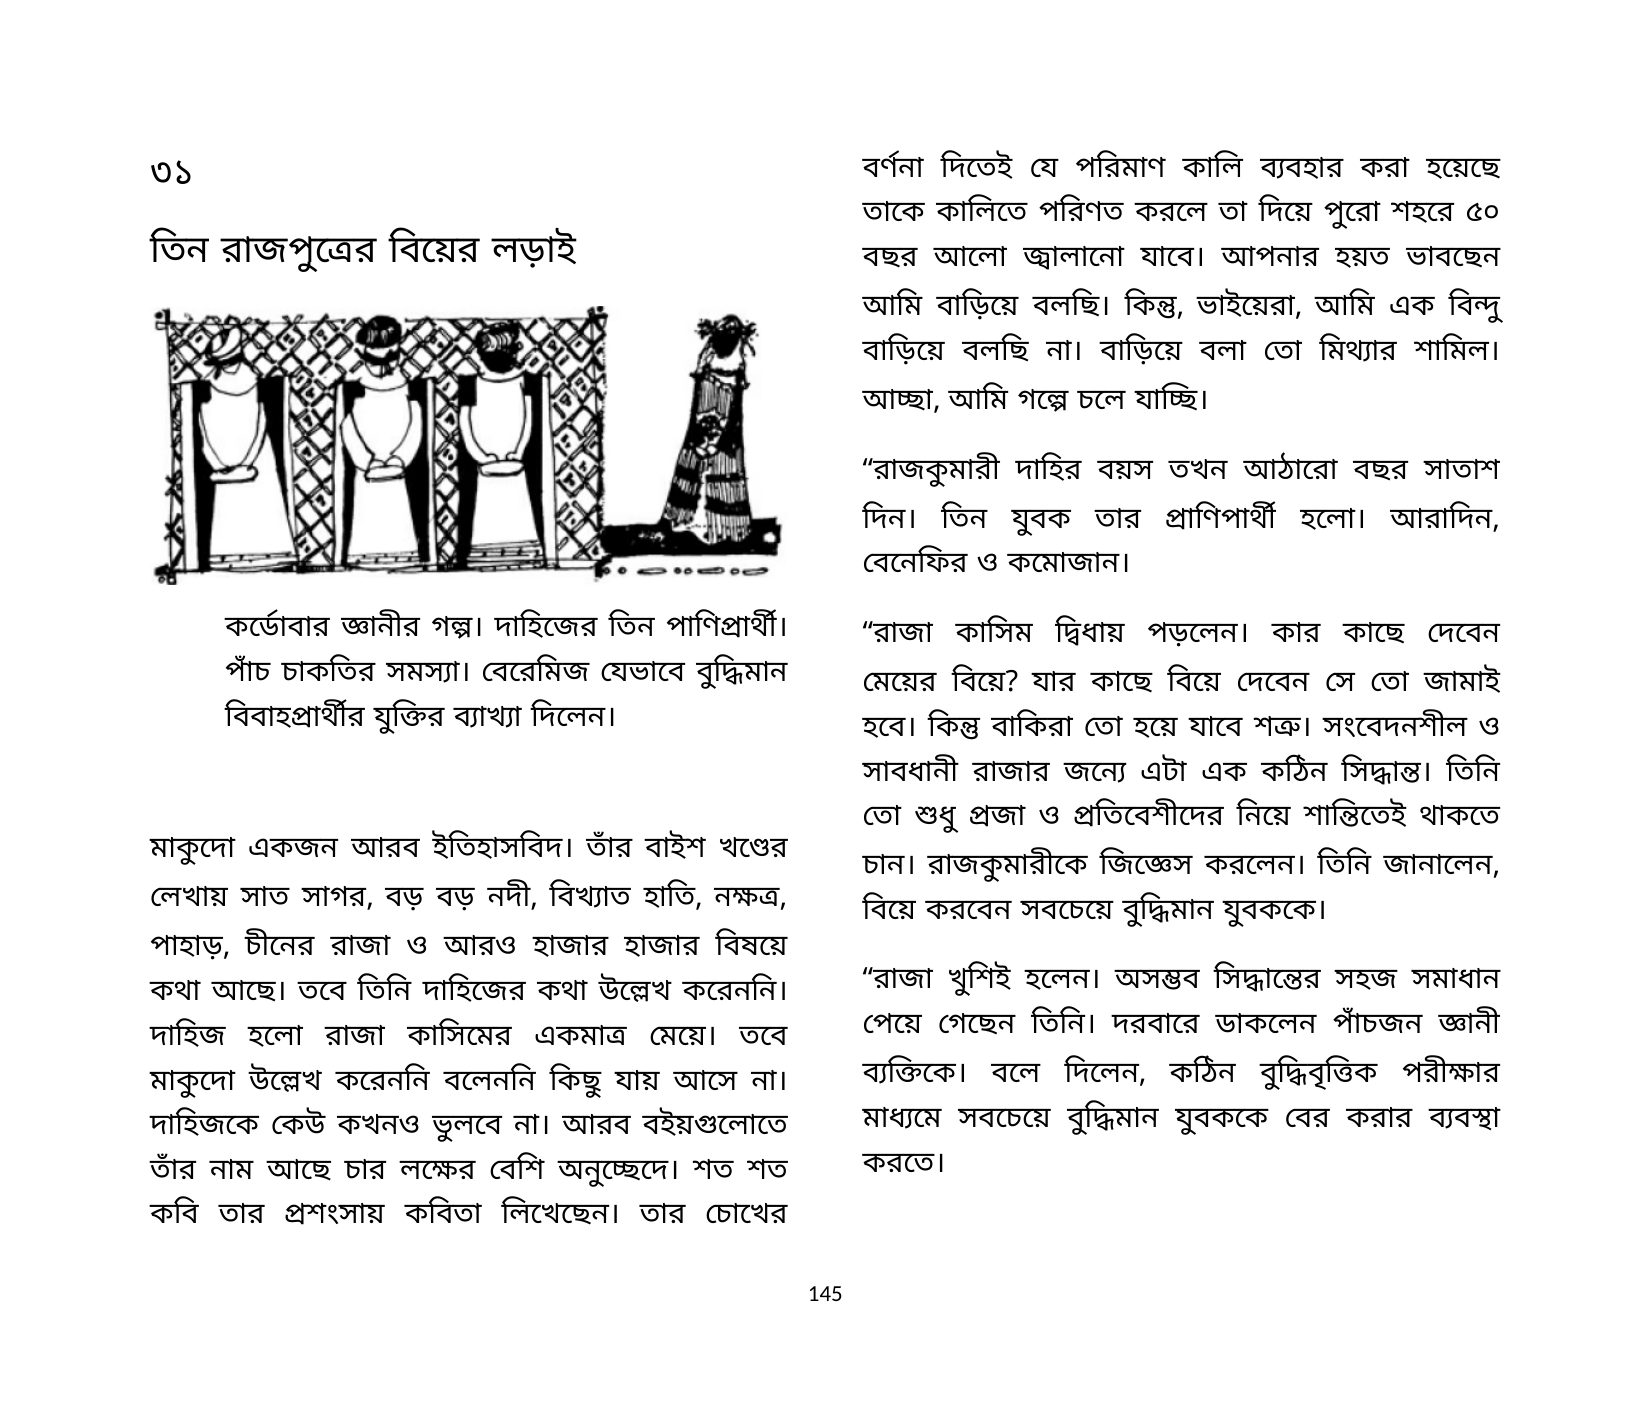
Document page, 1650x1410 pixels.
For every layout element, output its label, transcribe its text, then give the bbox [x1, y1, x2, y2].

picture [150, 306, 788, 585]
text মাকুদো একজন আরব ইতিহাসবিদ। তাঁর বাইশ খণ্ডের লেখায় সাত সাগর, বড় বড় নদী, বিখ্যাত হাতি, নক্ষত্র, পাহাড়, চীনের রাজা ও আরও হাজার হাজার বিষয়ে কথা আছে। তবে তিনি দাহিজের কথা উল্লেখ করেননি। দাহিজ হলো রাজা কাসিমের একমাত্র মেয়ে। তবে মাকুদো উল্লেখ করেননি বলেননি কিছু যায় আসে না। দাহিজকে কেউ কখনও ভুলবে না। আরব বইয়গুলোতে তাঁর নাম আছে চার লক্ষের বেশি অনুচ্ছেদে। শত শত কবি তার প্রশংসায় কবিতা লিখেছেন। তার চোখের বর্ণনা দিতেই যে পরিমাণ কালি ব্যবহার করা হয়েছে তাকে কালিতে পরিণত করলে তা দিয়ে পুরো শহরে ৫০ বছর আলো জ্বালানো যাবে। আপনার হয়ত ভাবছেন আমি বাড়িয়ে বলছি। কিন্তু, ভাইয়েরা, আমি এক বিন্দু বাড়িয়ে বলছি না। বাড়িয়ে বলা তো মিথ্যার শামিল। আচ্ছা, আমি গল্পে চলে যাচ্ছি। [862, 150, 1500, 421]
text “রাজকুমারী দাহির বয়স তখন আঠারো বছর সাতাশ দিন। তিন যুবক তার প্রাণিপার্থী হলো। আরাদিন, বেনেফির ও কমোজান। [862, 448, 1500, 585]
text কর্ডোবার জ্ঞানীর গল্প। দাহিজের তিন পাণিপ্রার্থী। পাঁচ চাকতির সমস্যা। বেরেমিজ যেভাবে বুদ্ধিমান বিবাহপ্রার্থীর যুক্তির ব্যাখ্যা দিলেন। [225, 610, 787, 738]
text ৩১ [150, 150, 787, 200]
text “রাজা খুশিই হলেন। অসম্ভব সিদ্ধান্তের সহজ সমাধান পেয়ে গেছেন তিনি। দরবারে ডাকলেন পাঁচজন জ্ঞানী ব্যক্তিকে। বলে দিলেন, কঠিন বুদ্ধিবৃত্তিক পরীক্ষার মাধ্যমে সবচেয়ে বুদ্ধিমান যুবককে বের করার ব্যবস্থা করতে। [862, 958, 1500, 1184]
text “রাজা কাসিম দ্বিধায় পড়লেন। কার কাছে দেবেন মেয়ের বিয়ে? যার কাছে বিয়ে দেবেন সে তো জামাই হবে। কিন্তু বাকিরা তো হয়ে যাবে শত্রু। সংবেদনশীল ও সাবধানী রাজার জন্যে এটা এক কঠিন সিদ্ধান্ত। তিনি তো শুধু প্রজা ও প্রতিবেশীদের নিয়ে শান্তিতেই থাকতে চান। রাজকুমারীকে জিজ্ঞেস করলেন। তিনি জানালেন, বিয়ে করবেন সবচেয়ে বুদ্ধিমান যুবককে। [862, 611, 1500, 931]
text মাকুদো একজন আরব ইতিহাসবিদ। তাঁর বাইশ খণ্ডের লেখায় সাত সাগর, বড় বড় নদী, বিখ্যাত হাতি, নক্ষত্র, পাহাড়, চীনের রাজা ও আরও হাজার হাজার বিষয়ে কথা আছে। তবে তিনি দাহিজের কথা উল্লেখ করেননি। দাহিজ হলো রাজা কাসিমের একমাত্র মেয়ে। তবে মাকুদো উল্লেখ করেননি বলেননি কিছু যায় আসে না। দাহিজকে কেউ কখনও ভুলবে না। আরব বইয়গুলোতে তাঁর নাম আছে চার লক্ষের বেশি অনুচ্ছেদে। শত শত কবি তার প্রশংসায় কবিতা লিখেছেন। তার চোখের বর্ণনা দিতেই যে পরিমাণ কালি ব্যবহার করা হয়েছে তাকে কালিতে পরিণত করলে তা দিয়ে পুরো শহরে ৫০ বছর আলো জ্বালানো যাবে। আপনার হয়ত ভাবছেন আমি বাড়িয়ে বলছি। কিন্তু, ভাইয়েরা, আমি এক বিন্দু বাড়িয়ে বলছি না। বাড়িয়ে বলা তো মিথ্যার শামিল। আচ্ছা, আমি গল্পে চলে যাচ্ছি। [150, 831, 787, 1236]
text তিন রাজপুত্রের বিয়ের লড়াই [150, 228, 787, 278]
